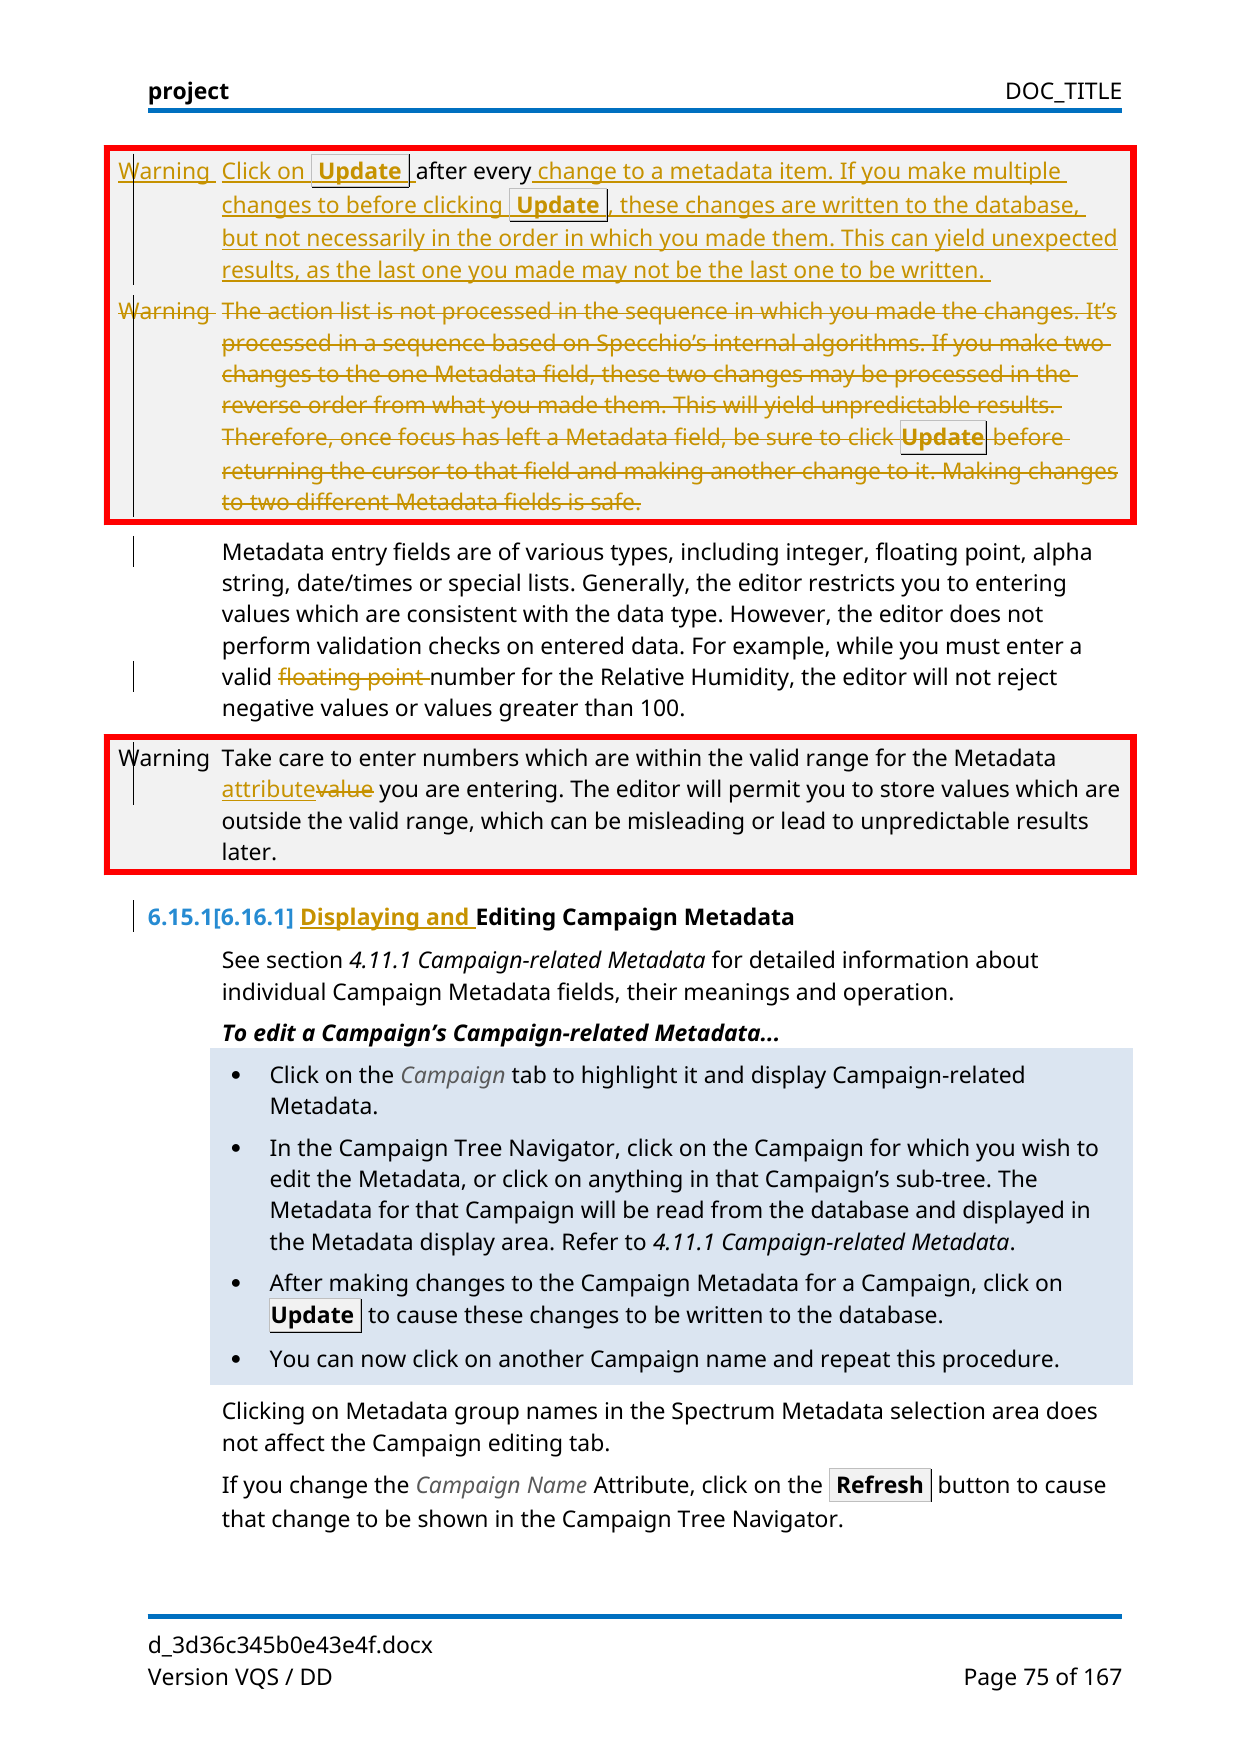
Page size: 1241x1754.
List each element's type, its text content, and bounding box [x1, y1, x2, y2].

subtitle To edit a Campaign’s Campaign-related Metadata... [222, 1017, 1122, 1048]
text Warning Take care to enter numbers which are within the valid range for the Metadata you are entering. The editor will permit you to store values which are outside the valid range, which can be misleading or lead to unpredictable results later. [110, 740, 1130, 869]
subtitle Editing Campaign Metadata [148, 900, 1122, 932]
text Metadata entry fields are of various types, including integer, floating point, alpha string, date/times or special lists. Generally, the editor restricts you to entering values which are consistent with the data type. However, the editor does not perform validation checks on entered data. For example, while you must enter a valid number for the Relative Humidity, the editor will not reject negative values or values greater than 100. [222, 536, 1122, 723]
table_header Click on the Campaign tab to highlight it and display Campaign-related Metadata. In the Campaign Tree Navigator, click on the Campaign for which you wish to edit the Metadata, or click on anything in that Campaign’s sub-tree. The Metadata for that Campaign will be read from the database and displayed in the Metadata display area. Refer to . After making changes to the Campaign Metadata for a Campaign, click on Update to cause these changes to be written to the database. You can now click on another Campaign name and repeat this procedure. [210, 1048, 1133, 1385]
text If you change the Campaign Name Attribute, click on the Refresh button to cause that change to be shown in the Campaign Tree Navigator. [222, 1468, 1122, 1534]
text after every [110, 151, 1130, 285]
text Clicking on Metadata group names in the Spectrum Metadata selection area does not affect the Campaign editing tab. [222, 1395, 1122, 1458]
